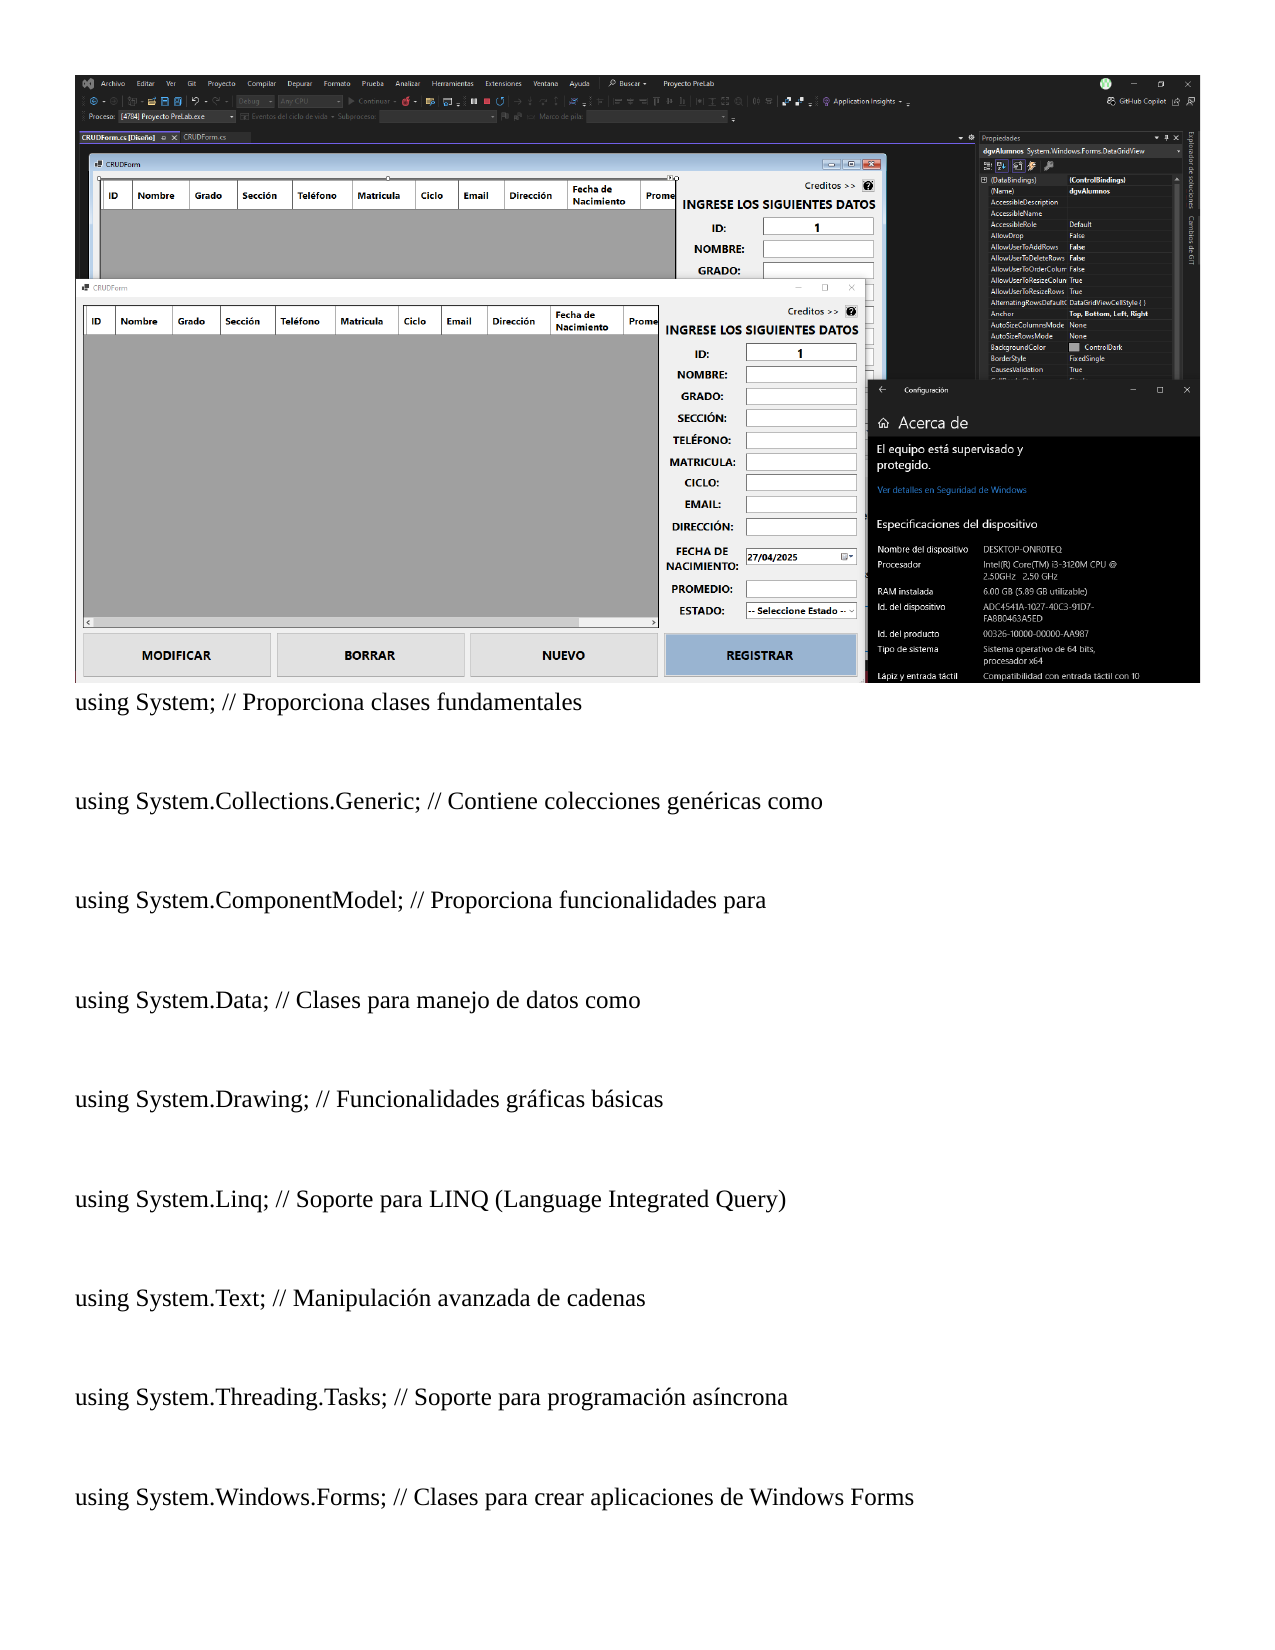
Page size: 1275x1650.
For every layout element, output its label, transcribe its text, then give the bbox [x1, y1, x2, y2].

text using System.Threading.Tasks; // Soporte para programación asíncrona [75, 1382, 1200, 1411]
text using System.Linq; // Soporte para LINQ (Language Integrated Query) [75, 1184, 1200, 1212]
text using System.Text; // Manipulación avanzada de cadenas [75, 1283, 1200, 1312]
text using System.Data; // Clases para manejo de datos como [75, 985, 1200, 1014]
text using System; // Proporciona clases fundamentales [75, 683, 1200, 716]
text using System.Drawing; // Funcionalidades gráficas básicas [75, 1084, 1200, 1113]
text using System.Collections.Generic; // Contiene colecciones genéricas como [75, 786, 1200, 815]
picture [75, 75, 1200, 683]
text using System.Windows.Forms; // Clases para crear aplicaciones de Windows Forms [75, 1482, 1200, 1511]
text using System.ComponentModel; // Proporciona funcionalidades para [75, 886, 1200, 914]
